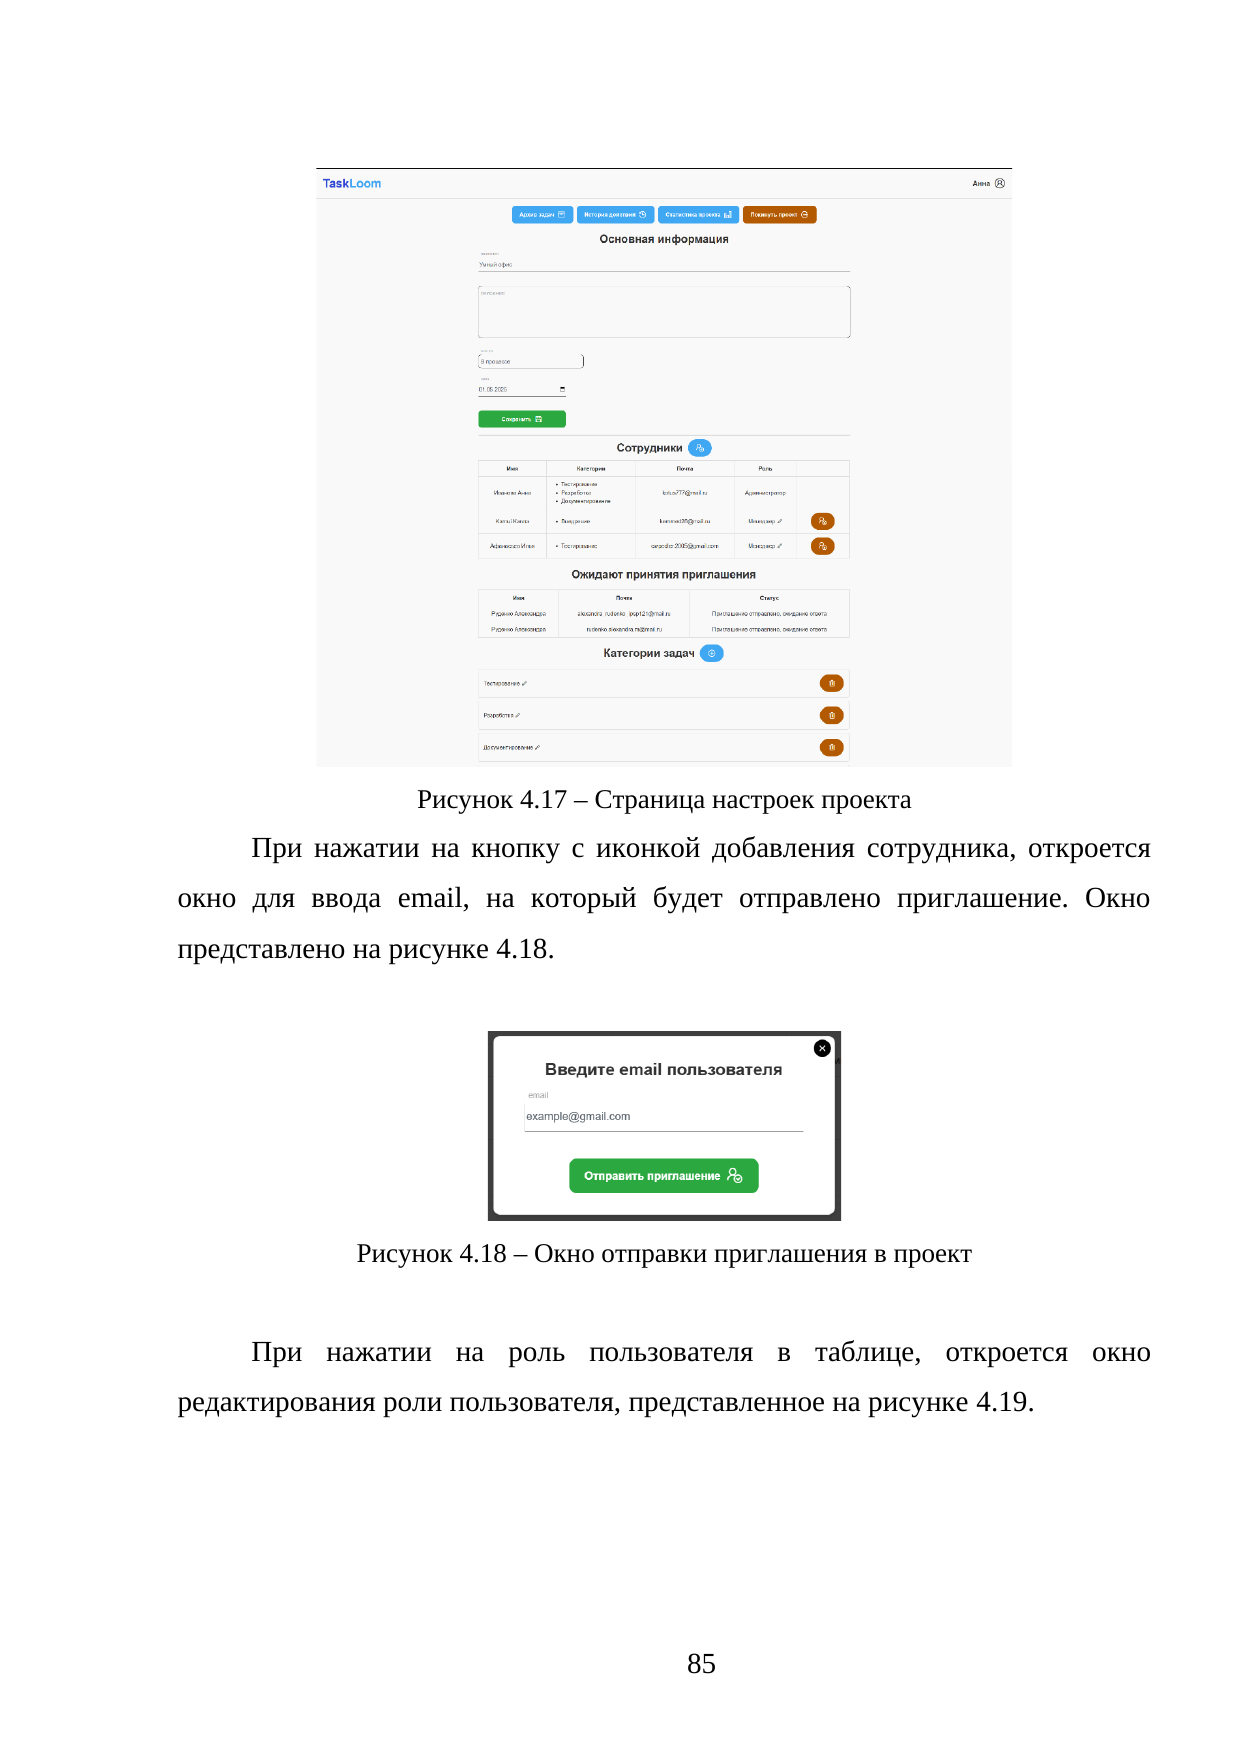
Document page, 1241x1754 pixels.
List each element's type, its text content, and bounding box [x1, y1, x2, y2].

text При нажатии на роль пользователя в таблице, откроется окно редактирования роли пользователя, представленное на рисунке 4.19. [177, 1334, 1152, 1418]
picture [316, 168, 1013, 767]
text Рисунок 4.17 – Страница настроек проекта [177, 783, 1152, 814]
text Рисунок 4.18 – Окно отправки приглашения в проект [177, 1237, 1152, 1268]
picture [487, 1031, 842, 1221]
text При нажатии на кнопку с иконкой добавления сотрудника, откроется окно для ввода email, на который будет отправлено приглашение. Окно представлено на рисунке 4.18. [177, 830, 1152, 964]
